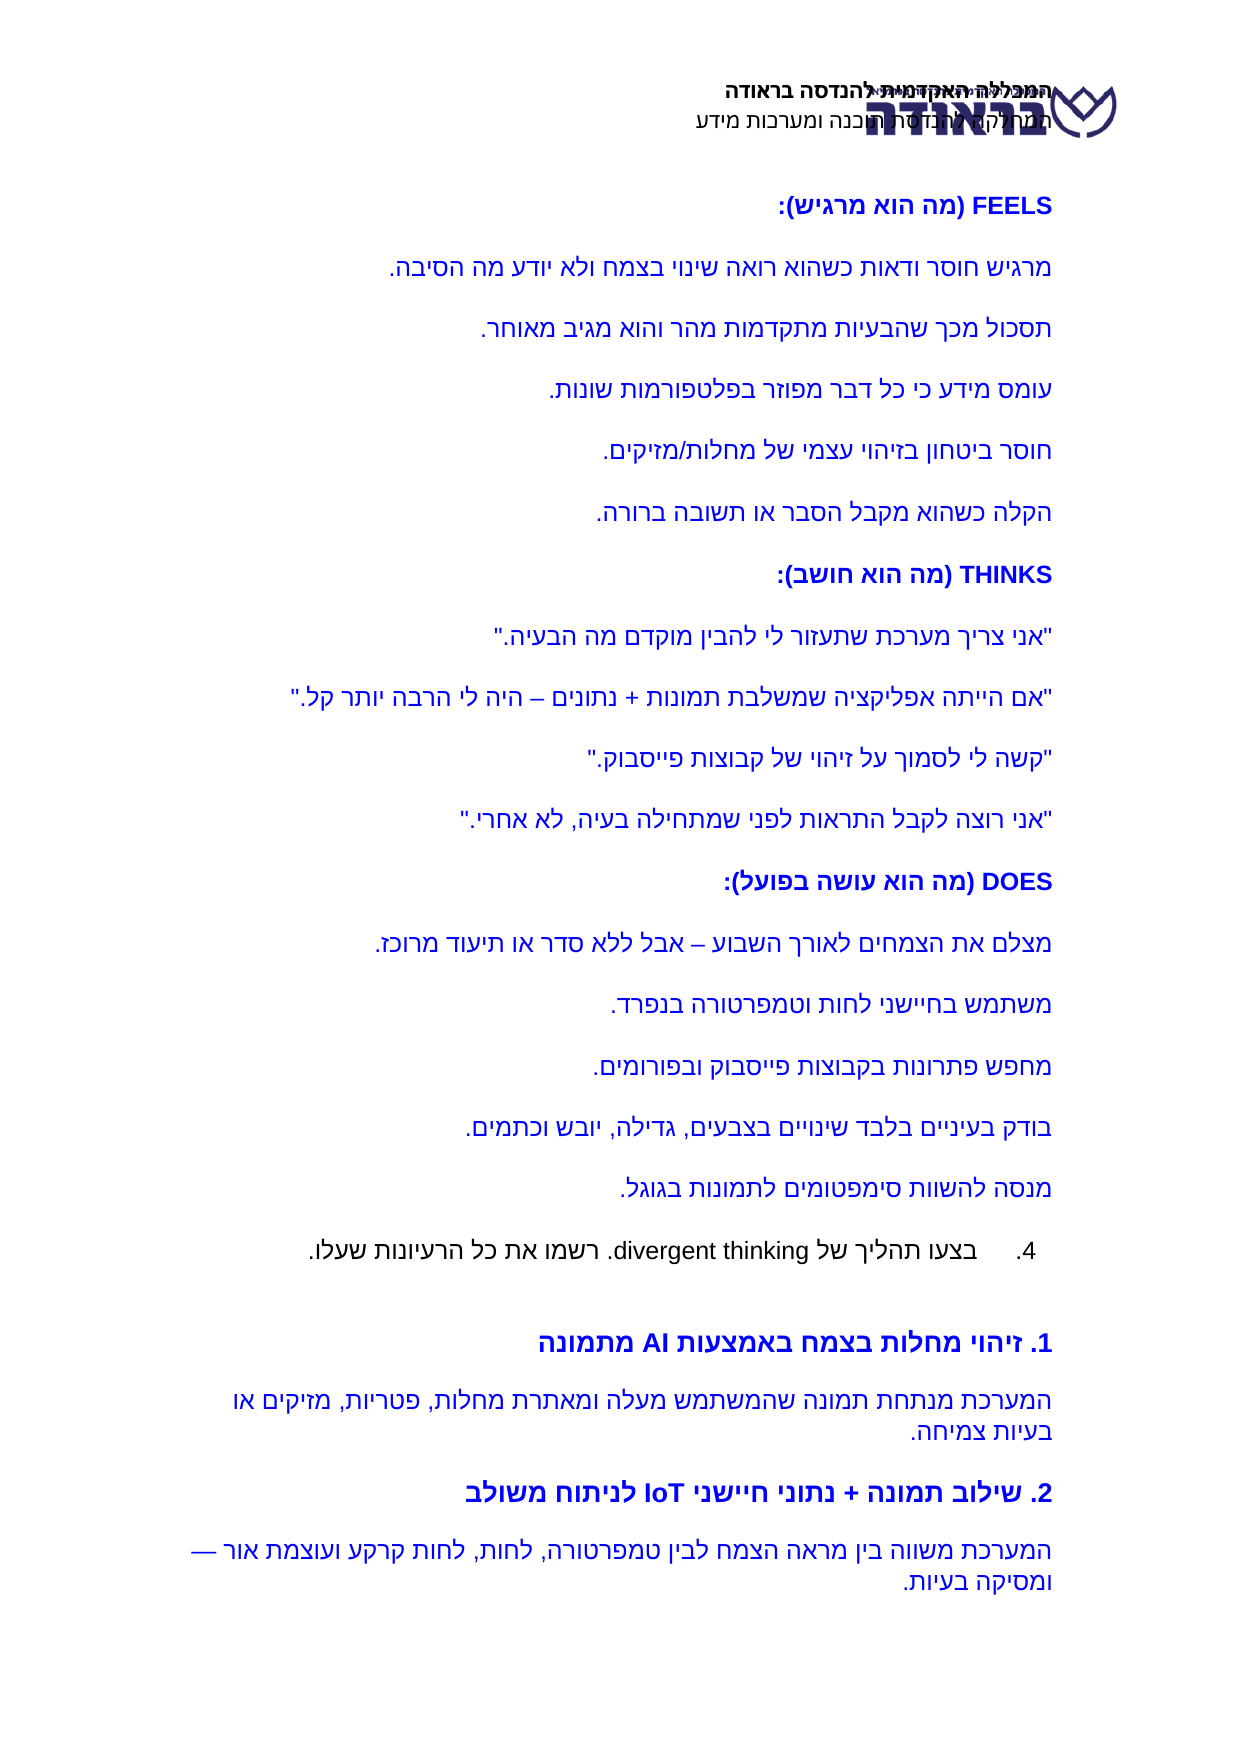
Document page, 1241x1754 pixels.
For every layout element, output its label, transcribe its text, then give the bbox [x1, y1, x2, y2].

text DOES (מה הוא עושה בפועל): [187, 836, 1053, 896]
subtitle 1. זיהוי מחלות בצמח באמצעות AI מתמונה [187, 1327, 1053, 1358]
text FEELS (מה הוא מרגיש): [187, 191, 1053, 219]
text מנסה להשוות סימפטומים לתמונות בגוגל. [187, 1174, 1053, 1203]
text תסכול מכך שהבעיות מתקדמות מהר והוא מגיב מאוחר. [187, 314, 1053, 373]
text משתמש בחיישני לחות וטמפרטורה בנפרד. [187, 990, 1053, 1049]
text "אם הייתה אפליקציה שמשלבת תמונות + נתונים – היה לי הרבה יותר קל." [187, 683, 1053, 742]
text המערכת משווה בין מראה הצמח לבין טמפרטורה, לחות, לחות קרקע ועוצמת אור — ומסיקה בעיות. [187, 1536, 1053, 1596]
list בצעו תהליך של divergent thinking. רשמו את כל הרעיונות שעלו. [187, 1236, 1015, 1265]
text מחפש פתרונות בקבוצות פייסבוק ובפורומים. [187, 1052, 1053, 1111]
text מצלם את הצמחים לאורך השבוע – אבל ללא סדר או תיעוד מרוכז. [187, 929, 1053, 988]
text בודק בעיניים בלבד שינויים בצבעים, גדילה, יובש וכתמים. [187, 1113, 1053, 1172]
text "קשה לי לסמוך על זיהוי של קבוצות פייסבוק." [187, 744, 1053, 803]
text הקלה כשהוא מקבל הסבר או תשובה ברורה. [187, 497, 1053, 526]
text עומס מידע כי כל דבר מפוזר בפלטפורמות שונות. [187, 375, 1053, 434]
text "אני רוצה לקבל התראות לפני שמתחילה בעיה, לא אחרי." [187, 805, 1053, 834]
text חוסר ביטחון בזיהוי עצמי של מחלות/מזיקים. [187, 436, 1053, 495]
text "אני צריך מערכת שתעזור לי להבין מוקדם מה הבעיה." [187, 622, 1053, 681]
text המערכת מנתחת תמונה שהמשתמש מעלה ומאתרת מחלות, פטריות, מזיקים או בעיות צמיחה. [187, 1386, 1053, 1446]
picture [858, 79, 1123, 143]
text THINKS (מה הוא חושב): [187, 559, 1053, 588]
text מרגיש חוסר ודאות כשהוא רואה שינוי בצמח ולא יודע מה הסיבה. [187, 253, 1053, 312]
subtitle 2. שילוב תמונה + נתוני חיישני IoT לניתוח משולב [187, 1477, 1053, 1508]
